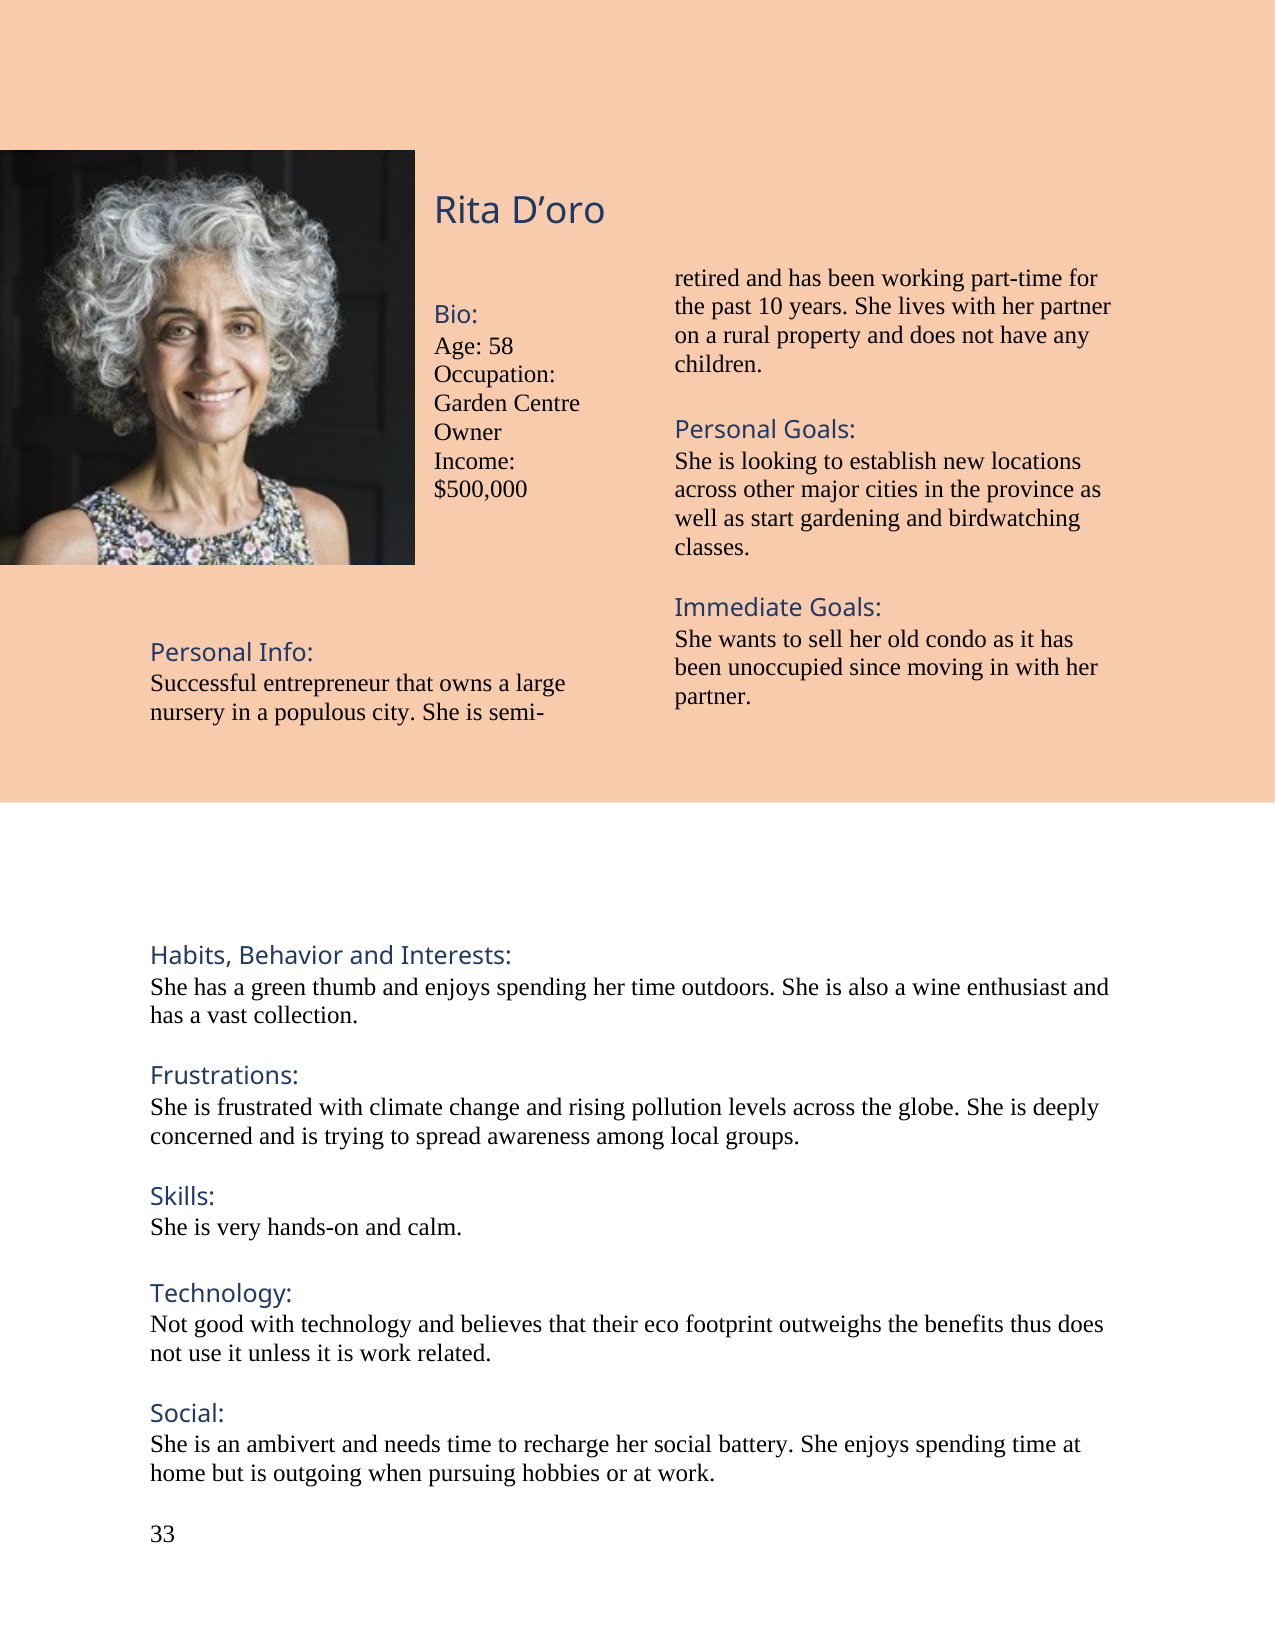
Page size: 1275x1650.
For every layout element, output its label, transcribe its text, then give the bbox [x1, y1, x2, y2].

text Habits, Behavior and Interests: [150, 938, 1125, 972]
text Successful entrepreneur that owns a large nursery in a populous city. She is semi-retired and has been working part-time for the past 10 years. She lives with her partner on a rural property and does not have any children. [150, 668, 601, 726]
text She has a green thumb and enjoys spending her time outdoors. She is also a wine enthusiast and has a vast collection. [150, 972, 1125, 1029]
picture [0, 150, 415, 565]
text Not good with technology and believes that their eco footprint outweighs the benefits thus does not use it unless it is work related. [150, 1309, 1125, 1367]
text She wants to sell her old condo as it has been unoccupied since moving in with her partner. [674, 624, 1125, 710]
text She is frustrated with climate change and rising pollution levels across the globe. She is deeply concerned and is trying to spread awareness among local groups. [150, 1092, 1125, 1149]
text Personal Info: [150, 634, 601, 668]
text Successful entrepreneur that owns a large nursery in a populous city. She is semi-retired and has been working part-time for the past 10 years. She lives with her partner on a rural property and does not have any children. [674, 263, 1125, 378]
text Bio: [415, 297, 601, 331]
text Occupation: Garden Centre Owner [415, 359, 601, 446]
text Personal Goals: [674, 412, 1125, 446]
text She is very hands-on and calm. [150, 1212, 1125, 1241]
text She is an ambivert and needs time to recharge her social battery. She enjoys spending time at home but is outgoing when pursuing hobbies or at work. [150, 1429, 1125, 1487]
text Technology: [150, 1275, 1125, 1309]
text Skills: [150, 1178, 1125, 1212]
text Age: 58 [415, 331, 601, 359]
text Social: [150, 1396, 1125, 1429]
text She is looking to establish new locations across other major cities in the province as well as start gardening and birdwatching classes. [674, 446, 1125, 561]
text Immediate Goals: [674, 589, 1125, 624]
text Frustrations: [150, 1058, 1125, 1092]
subtitle Rita D’oro [415, 183, 1125, 234]
text Income: $500,000 [415, 446, 601, 503]
